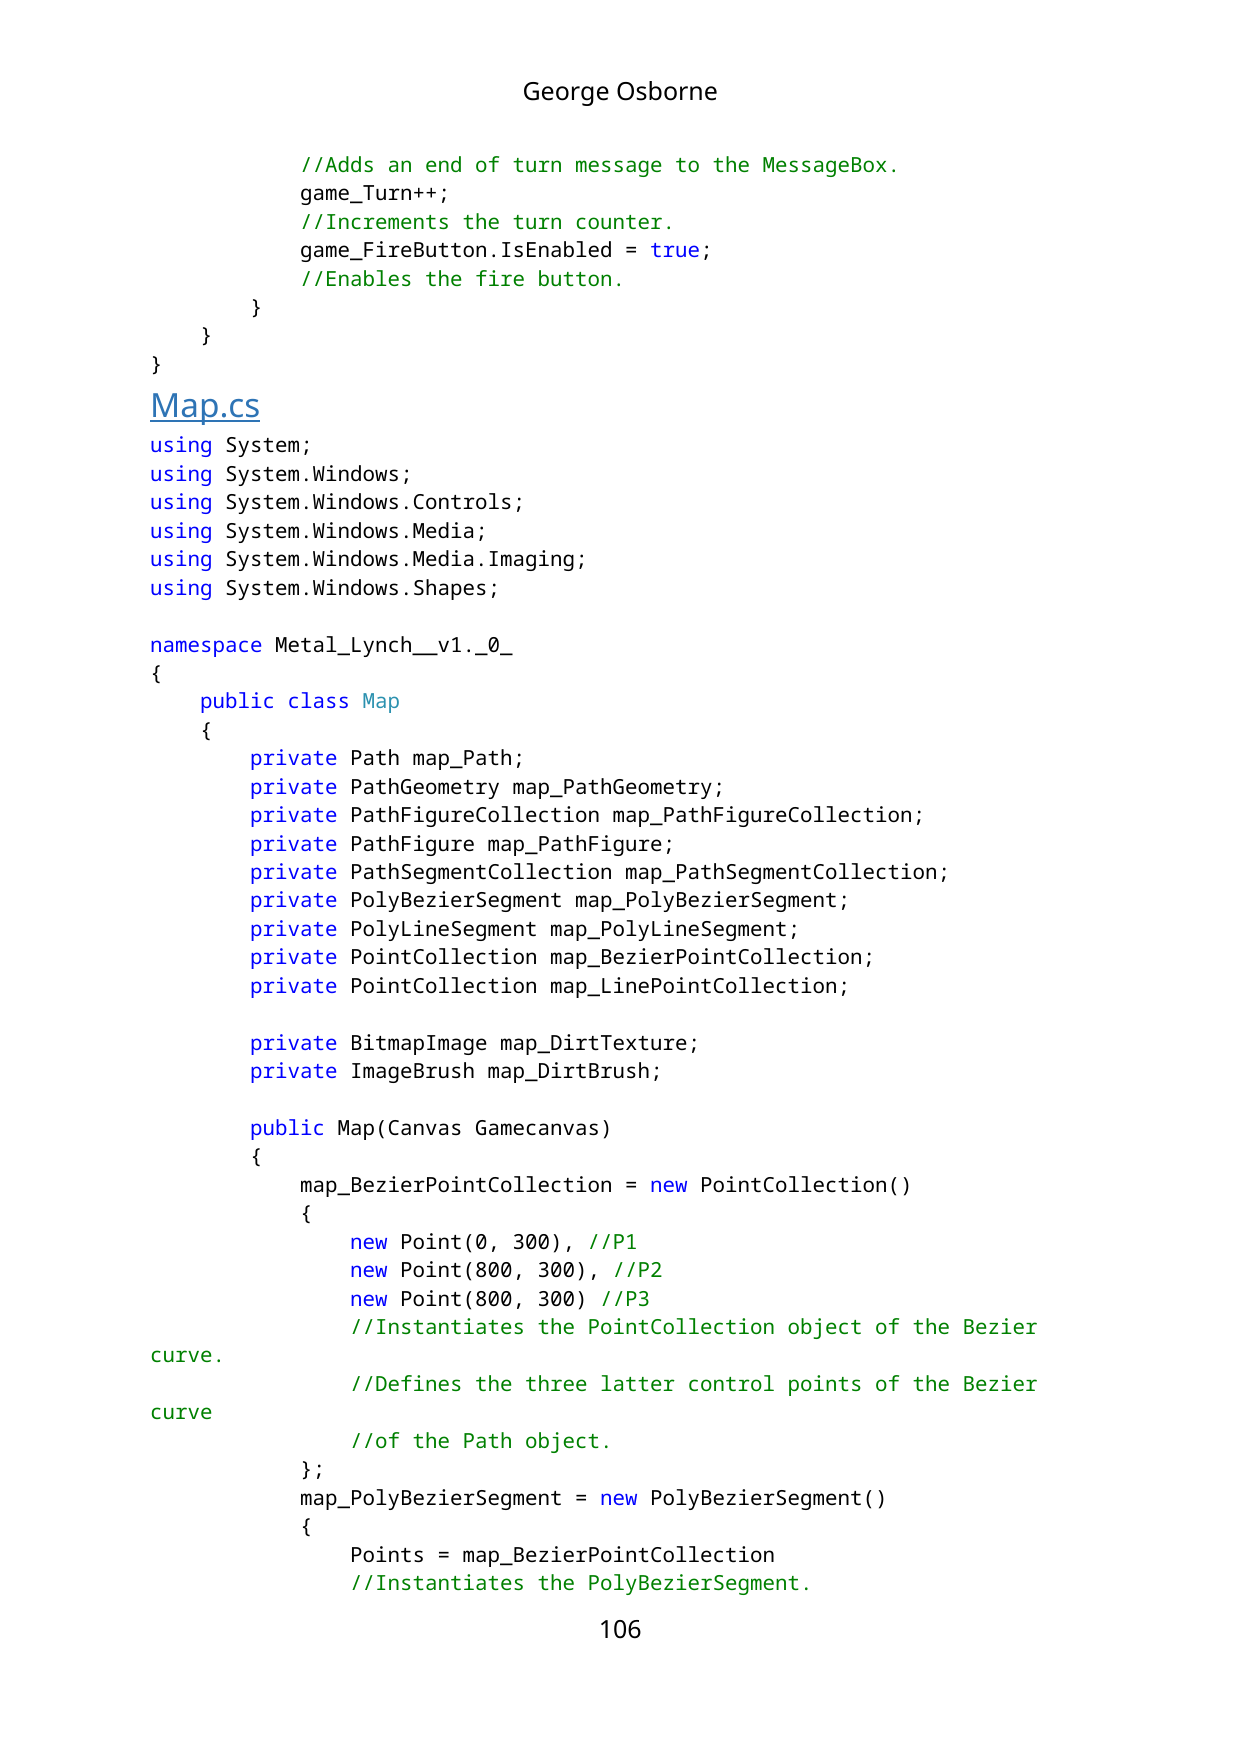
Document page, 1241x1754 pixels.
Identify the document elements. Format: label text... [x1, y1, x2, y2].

text //Adds an end of turn message to the MessageBox. [150, 150, 1090, 178]
text new Point(800, 300) //P3 [150, 1284, 1090, 1312]
text } [150, 349, 1090, 377]
text //Enables the fire button. [150, 264, 1090, 292]
text Points = map_BezierPointCollection [150, 1540, 1090, 1568]
text new Point(800, 300), //P2 [150, 1255, 1090, 1284]
text { [150, 715, 1090, 743]
text private BitmapImage map_DirtTexture; [150, 1028, 1090, 1056]
text private Path map_Path; [150, 743, 1090, 772]
text } [150, 321, 1090, 349]
text private PathSegmentCollection map_PathSegmentCollection; [150, 857, 1090, 886]
text { [150, 1142, 1090, 1170]
text private PathFigure map_PathFigure; [150, 829, 1090, 857]
text private ImageBrush map_DirtBrush; [150, 1056, 1090, 1085]
text using System.Windows.Media; [150, 516, 1090, 544]
text map_PolyBezierSegment = new PolyBezierSegment() [150, 1483, 1090, 1511]
text //Instantiates the PolyBezierSegment. [150, 1568, 1090, 1597]
text //Increments the turn counter. [150, 207, 1090, 235]
text private PathGeometry map_PathGeometry; [150, 772, 1090, 800]
text using System; [150, 431, 1090, 459]
subtitle Map.cs [150, 382, 1090, 427]
text //of the Path object. [150, 1426, 1090, 1454]
text public Map(Canvas Gamecanvas) [150, 1113, 1090, 1142]
text private PolyLineSegment map_PolyLineSegment; [150, 914, 1090, 942]
text }; [150, 1454, 1090, 1483]
text //Instantiates the PointCollection object of the Bezier curve. [150, 1312, 1090, 1369]
text private PointCollection map_BezierPointCollection; [150, 942, 1090, 971]
text namespace Metal_Lynch__v1._0_ [150, 630, 1090, 658]
text } [150, 292, 1090, 321]
text using System.Windows.Controls; [150, 487, 1090, 516]
text private PointCollection map_LinePointCollection; [150, 971, 1090, 999]
text game_FireButton.IsEnabled = true; [150, 235, 1090, 264]
text using System.Windows.Media.Imaging; [150, 544, 1090, 573]
text using System.Windows; [150, 459, 1090, 487]
text new Point(0, 300), //P1 [150, 1227, 1090, 1255]
text { [150, 1198, 1090, 1227]
text game_Turn++; [150, 178, 1090, 207]
text using System.Windows.Shapes; [150, 573, 1090, 601]
text private PathFigureCollection map_PathFigureCollection; [150, 800, 1090, 829]
text //Defines the three latter control points of the Bezier curve [150, 1369, 1090, 1426]
text { [150, 1511, 1090, 1540]
text public class Map [150, 687, 1090, 715]
text private PolyBezierSegment map_PolyBezierSegment; [150, 886, 1090, 914]
text { [150, 658, 1090, 687]
text map_BezierPointCollection = new PointCollection() [150, 1170, 1090, 1198]
